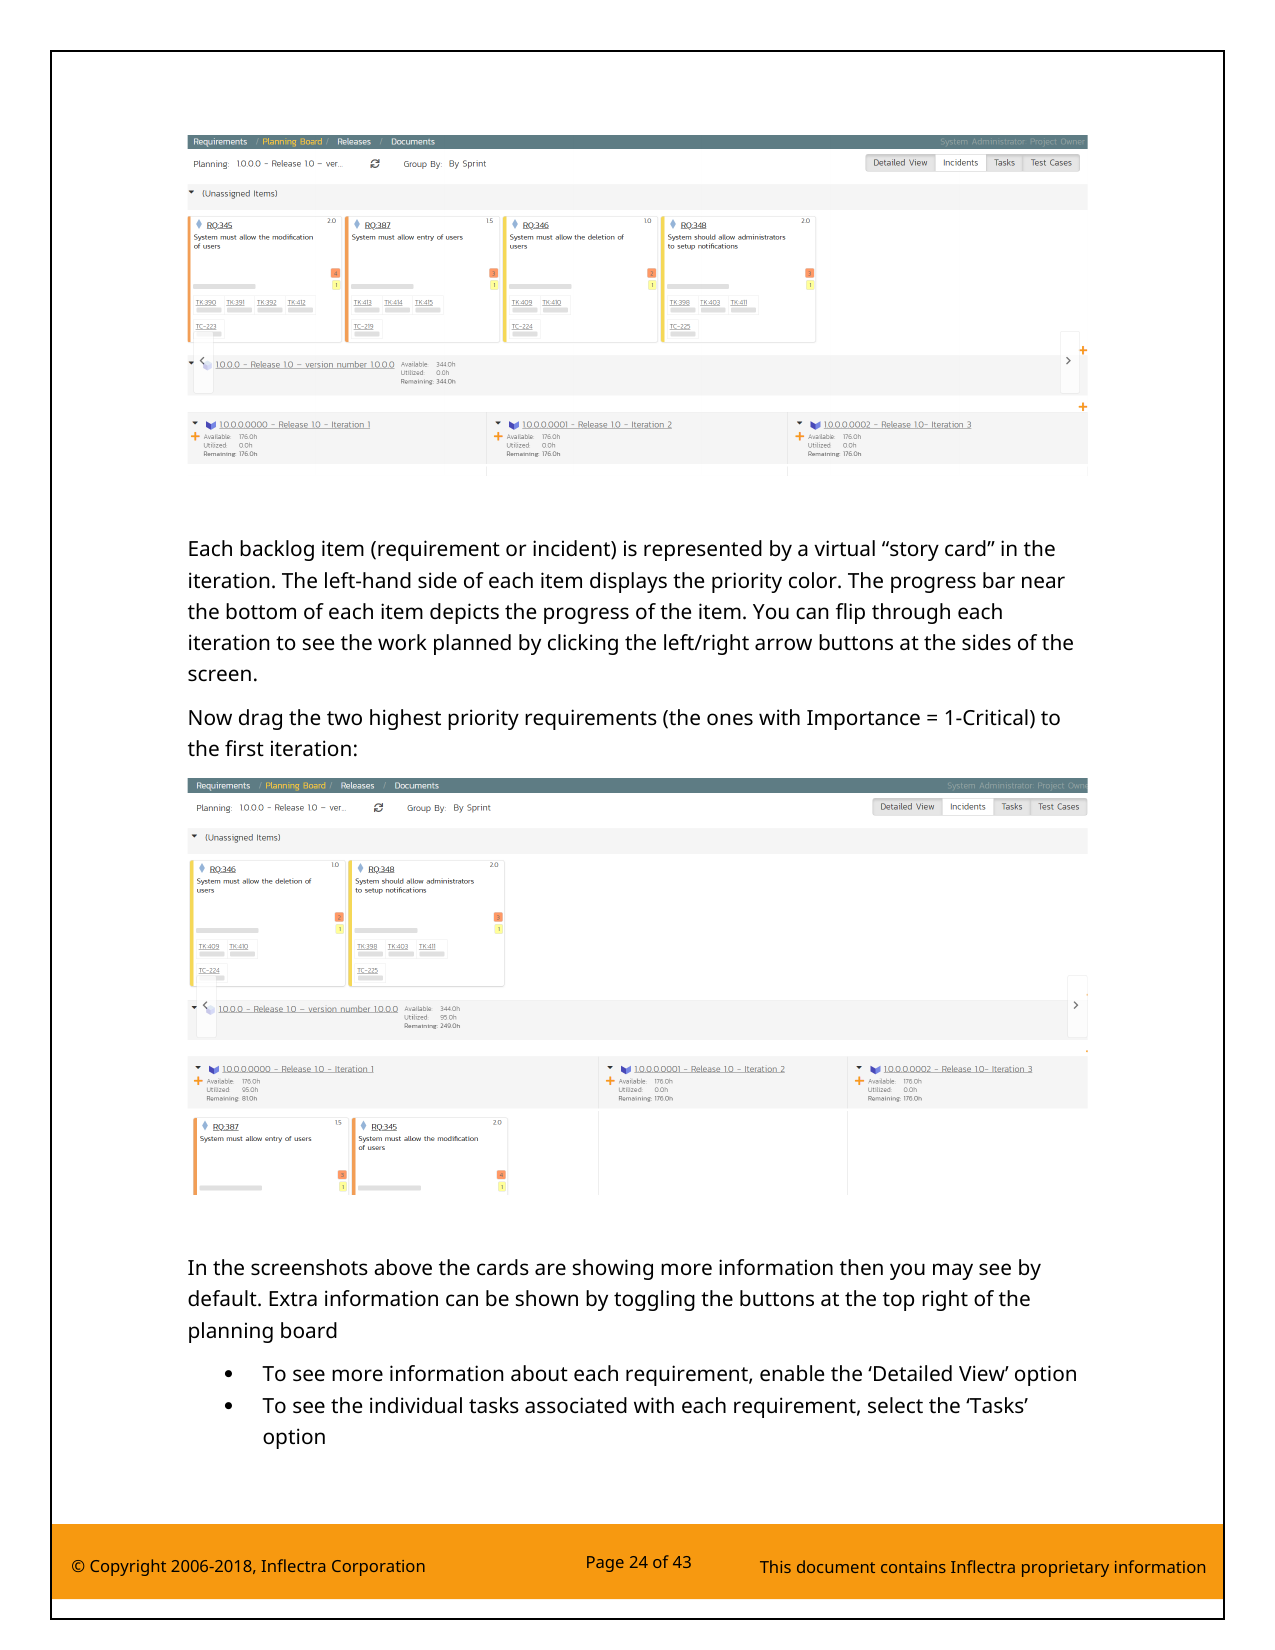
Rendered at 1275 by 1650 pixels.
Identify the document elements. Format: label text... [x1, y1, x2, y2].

list To see more information about each requirement, enable the ‘Detailed View’ option [225, 1359, 1087, 1388]
picture [187, 135, 1088, 476]
picture [187, 778, 1088, 1195]
text Now drag the two highest priority requirements (the ones with Importance = 1-Critical) to the first iteration: [187, 703, 1087, 763]
text In the screenshots above the cards are showing more information then you may see by default. Extra information can be shown by toggling the buttons at the top right of the planning board [187, 1253, 1087, 1344]
text Each backlog item (requirement or incident) is represented by a virtual “story card” in the iteration. The left-hand side of each item displays the priority color. The progress bar near the bottom of each item depicts the progress of the item. You can flip through each iteration to see the work planned by clicking the left/right arrow buttons at the sides of the screen. [187, 534, 1087, 688]
list To see the individual tasks associated with each requirement, select the ‘Tasks’ option [225, 1391, 1087, 1451]
